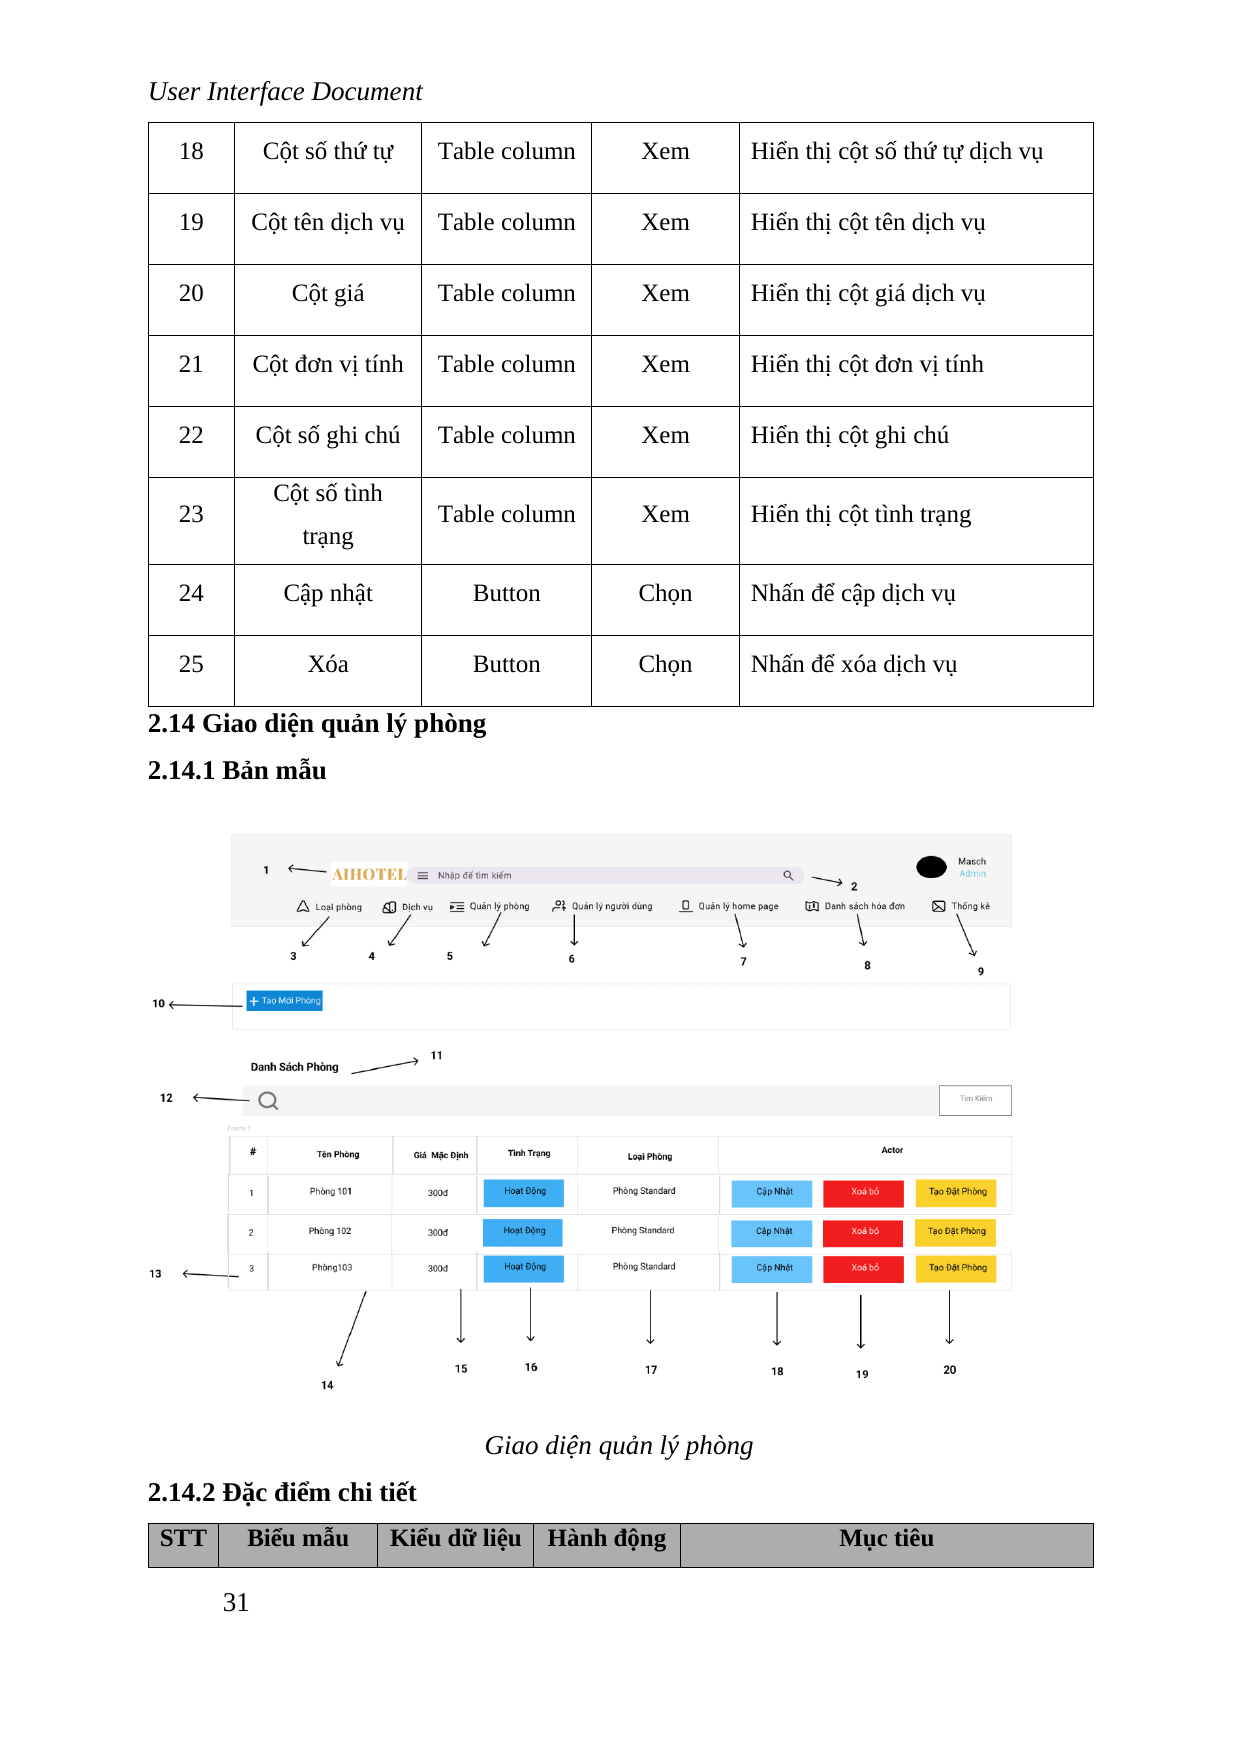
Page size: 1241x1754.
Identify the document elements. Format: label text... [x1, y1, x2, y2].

table_cell Hiển thị cột tình trạng [740, 478, 1093, 564]
table_cell Cột số thứ tự [235, 123, 421, 193]
table_cell Hiển thị cột đơn vị tính [740, 336, 1093, 406]
table_cell 25 [149, 636, 234, 706]
table_cell Xem [592, 478, 739, 564]
table_cell Table column [422, 336, 591, 406]
table_header Biểu mẫu [219, 1524, 377, 1567]
picture [148, 800, 1093, 1413]
table_cell Table column [422, 194, 591, 264]
table_cell Cột số ghi chú [235, 407, 421, 477]
table_cell Button [422, 565, 591, 635]
text 2.14.2 Đặc điểm chi tiết [148, 1476, 1092, 1507]
table_cell Cột đơn vị tính [235, 336, 421, 406]
table_cell Xem [592, 265, 739, 335]
table_cell Table column [422, 123, 591, 193]
table_header Hành động [534, 1524, 680, 1567]
table_cell Xem [592, 123, 739, 193]
table_cell Nhấn để cập dịch vụ [740, 565, 1093, 635]
table_cell Xem [592, 336, 739, 406]
table_cell 18 [149, 123, 234, 193]
table_cell Cột giá [235, 265, 421, 335]
table_cell Hiển thị cột tên dịch vụ [740, 194, 1093, 264]
table_header STT [149, 1524, 218, 1567]
table_cell Chọn [592, 636, 739, 706]
table_cell Xóa [235, 636, 421, 706]
text 2.14.1 Bản mẫu [148, 754, 1092, 785]
table_cell Button [422, 636, 591, 706]
table_cell Hiển thị cột giá dịch vụ [740, 265, 1093, 335]
table_cell Nhấn để xóa dịch vụ [740, 636, 1093, 706]
table_cell 21 [149, 336, 234, 406]
table_cell 24 [149, 565, 234, 635]
table_cell Cột số tình trạng [235, 478, 421, 564]
table_cell 19 [149, 194, 234, 264]
table_header Kiểu dữ liệu [378, 1524, 533, 1567]
table_cell 20 [149, 265, 234, 335]
table_cell Xem [592, 407, 739, 477]
table_cell 22 [149, 407, 234, 477]
table_cell Hiển thị cột số thứ tự dịch vụ [740, 123, 1093, 193]
table_cell 23 [149, 478, 234, 564]
table_header Mục tiêu [681, 1524, 1093, 1567]
text Giao diện quản lý phòng [148, 1429, 1092, 1460]
table_cell Xem [592, 194, 739, 264]
table_cell Table column [422, 265, 591, 335]
table_cell Cột tên dịch vụ [235, 194, 421, 264]
table_cell Cập nhật [235, 565, 421, 635]
table_cell Table column [422, 407, 591, 477]
text 2.14 Giao diện quản lý phòng [148, 707, 1092, 738]
table_cell Chọn [592, 565, 739, 635]
table_cell Table column [422, 478, 591, 564]
table_cell Hiển thị cột ghi chú [740, 407, 1093, 477]
